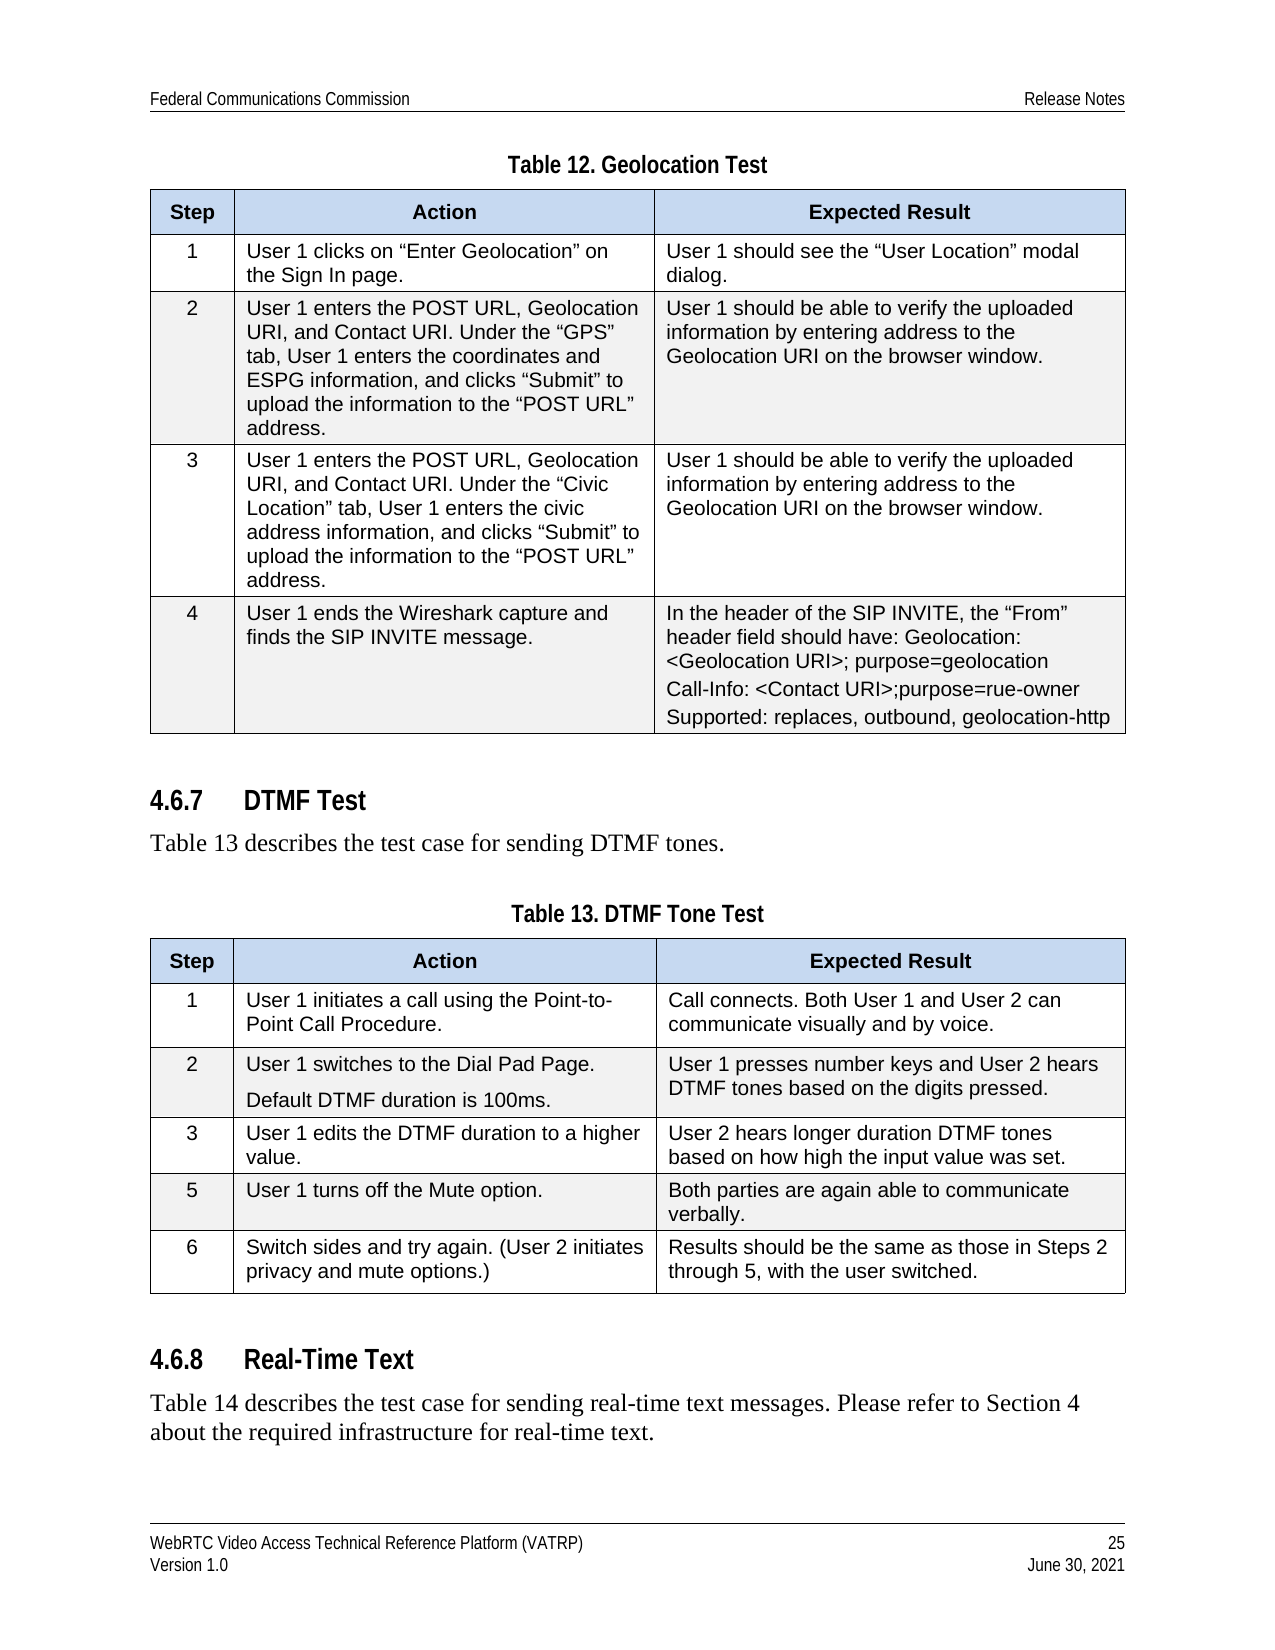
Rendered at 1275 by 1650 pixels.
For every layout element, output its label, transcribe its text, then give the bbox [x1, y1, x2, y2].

table_cell User 1 initiates a call using the Point-to-Point Call Procedure. [234, 984, 656, 1047]
table_cell User 1 enters the POST URL, Geolocation URI, and Contact URI. Under the “Civic Location” tab, User 1 enters the civic address information, and clicks “Submit” to upload the information to the “POST URL” address. [235, 445, 654, 596]
table_cell User 1 should see the “User Location” modal dialog. [655, 235, 1125, 291]
table_cell User 1 should be able to verify the uploaded information by entering address to the Geolocation URI on the browser window. [655, 445, 1125, 596]
table_cell User 1 turns off the Mute option. [234, 1174, 656, 1230]
table_cell 6 [151, 1231, 233, 1293]
table_cell 3 [151, 1118, 233, 1173]
table_cell 2 [151, 1048, 233, 1116]
table_cell Switch sides and try again. (User 2 initiates privacy and mute options.) [234, 1231, 656, 1293]
subtitle DTMF Test [150, 783, 1125, 816]
table_cell User 1 should be able to verify the uploaded information by entering address to the Geolocation URI on the browser window. [655, 292, 1125, 443]
text Table 12. Geolocation Test [150, 150, 1125, 179]
table_header Action [234, 939, 656, 983]
table_cell Results should be the same as those in Steps 2 through 5, with the user switched. [657, 1231, 1125, 1293]
table_cell 1 [151, 235, 234, 291]
table_cell User 1 ends the Wireshark capture and finds the SIP INVITE message. [235, 597, 654, 733]
table_header Step [151, 190, 234, 234]
table_cell User 2 hears longer duration DTMF tones based on how high the input value was set. [657, 1118, 1125, 1173]
table_header Action [235, 190, 654, 234]
text Table 13. DTMF Tone Test [150, 899, 1125, 928]
text Table 14 describes the test case for sending real-time text messages. Please refer to Section 4 about the required infrastructure for real-time text. [150, 1388, 1125, 1446]
table_cell 4 [151, 597, 234, 733]
table_cell 5 [151, 1174, 233, 1230]
subtitle Real-Time Text [150, 1342, 1125, 1376]
table_cell User 1 presses number keys and User 2 hears DTMF tones based on the digits pressed. [657, 1048, 1125, 1116]
table_cell Both parties are again able to communicate verbally. [657, 1174, 1125, 1230]
table_cell User 1 edits the DTMF duration to a higher value. [234, 1118, 656, 1173]
table_cell User 1 enters the POST URL, Geolocation URI, and Contact URI. Under the “GPS” tab, User 1 enters the coordinates and ESPG information, and clicks “Submit” to upload the information to the “POST URL” address. [235, 292, 654, 443]
table_header Expected Result [657, 939, 1125, 983]
text Table 13 describes the test case for sending DTMF tones. [150, 828, 1125, 857]
table_cell User 1 switches to the Dial Pad Page. Default DTMF duration is 100ms. [234, 1048, 656, 1116]
table_header Step [151, 939, 233, 983]
table_cell 2 [151, 292, 234, 443]
table_cell User 1 clicks on “Enter Geolocation” on the Sign In page. [235, 235, 654, 291]
table_cell Call connects. Both User 1 and User 2 can communicate visually and by voice. [657, 984, 1125, 1047]
table_cell 1 [151, 984, 233, 1047]
table_cell 3 [151, 445, 234, 596]
table_cell In the header of the SIP INVITE, the “From” header field should have: Geolocation: <Geolocation URI>; purpose=geolocation Call-Info: <Contact URI>;purpose=rue-owner Supported: replaces, outbound, geolocation-http [655, 597, 1125, 733]
table_header Expected Result [655, 190, 1125, 234]
